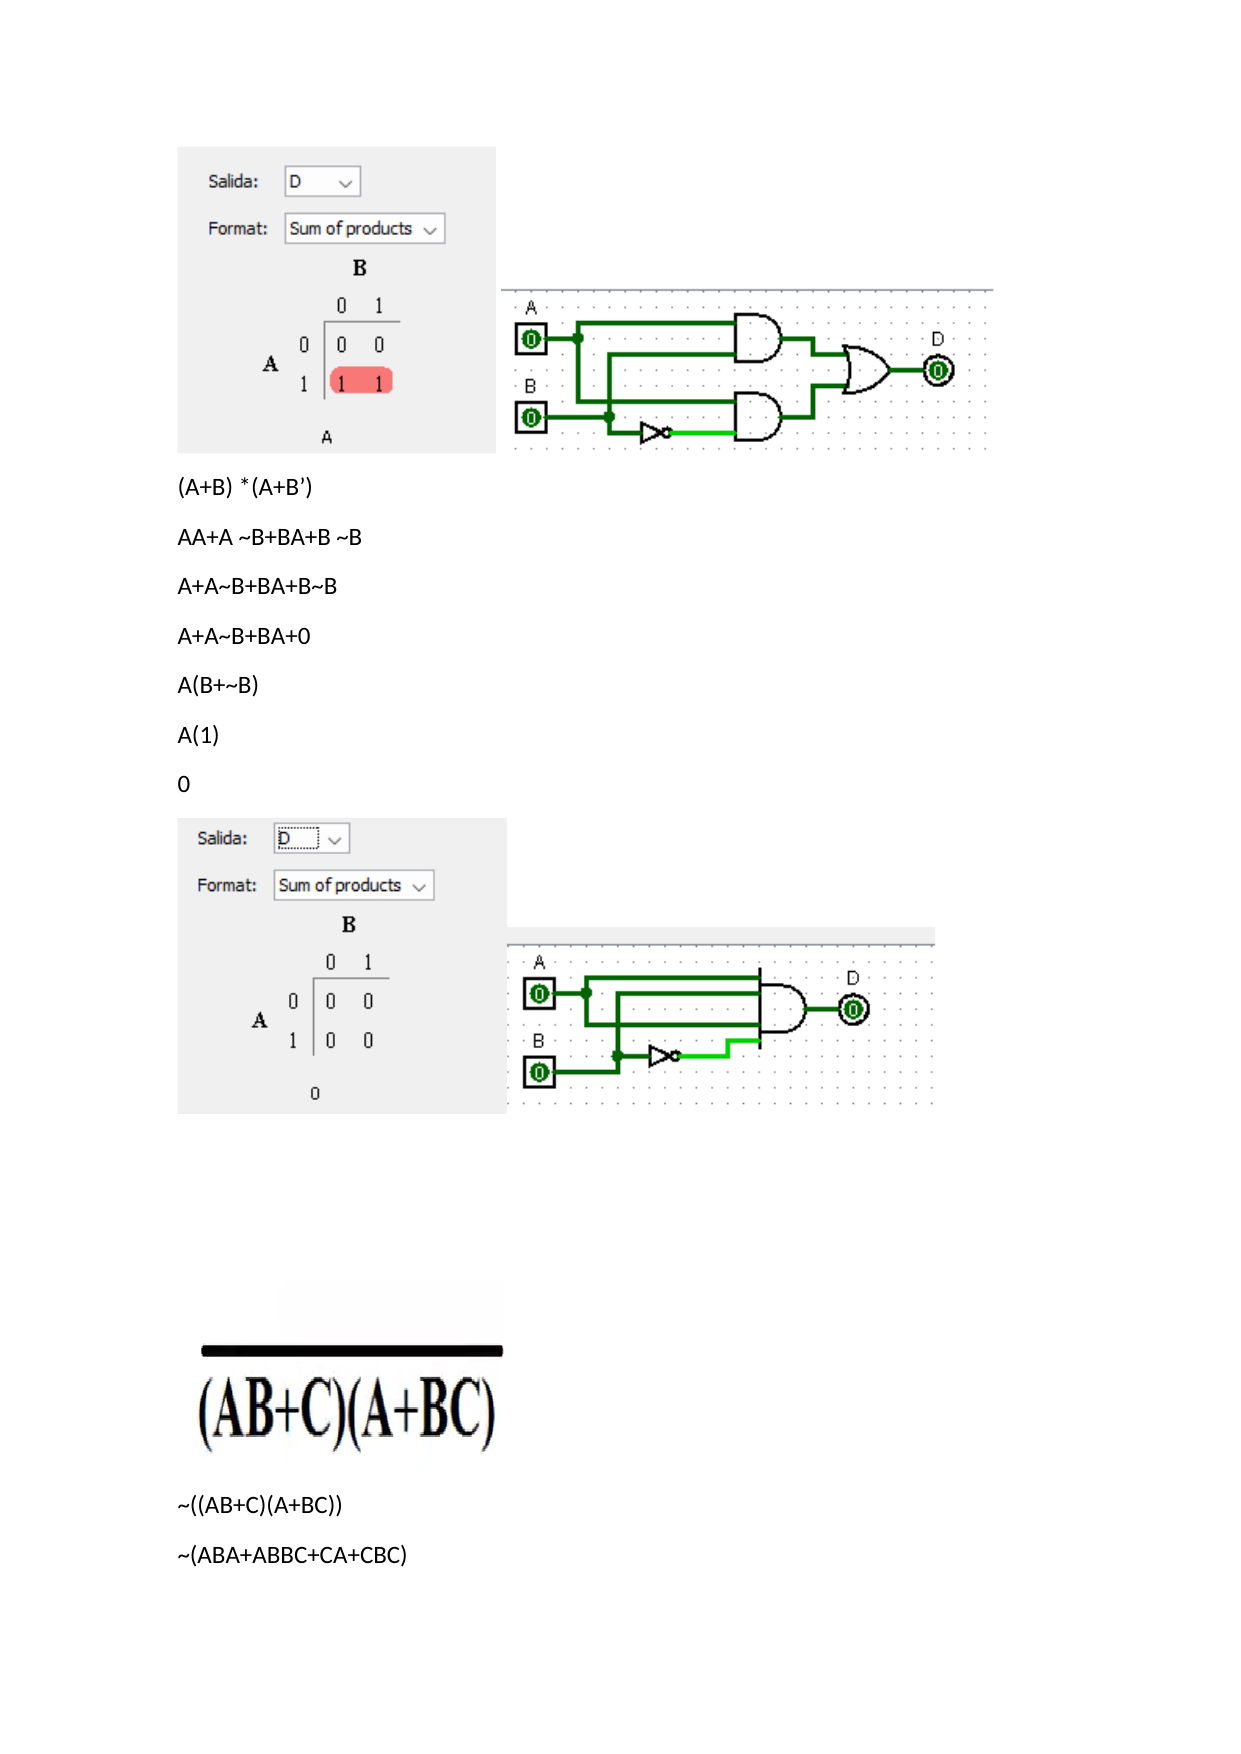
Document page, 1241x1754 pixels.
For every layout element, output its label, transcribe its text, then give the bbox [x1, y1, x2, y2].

picture [177, 1281, 504, 1471]
text A+A~B+BA+B~B [177, 570, 1063, 601]
picture [177, 147, 496, 453]
text A(B+~B) [177, 669, 1063, 700]
text 0 [177, 769, 1063, 799]
text ~(ABA+ABBC+CA+CBC) [177, 1539, 1063, 1569]
picture [501, 288, 994, 453]
text AA+A ~B+BA+B ~B [177, 521, 1063, 551]
picture [177, 818, 936, 1114]
text A+A~B+BA+0 [177, 620, 1063, 650]
text A(1) [177, 719, 1063, 749]
text (A+B) *(A+B’) [177, 471, 1063, 502]
text ~((AB+C)(A+BC)) [177, 1489, 1063, 1520]
